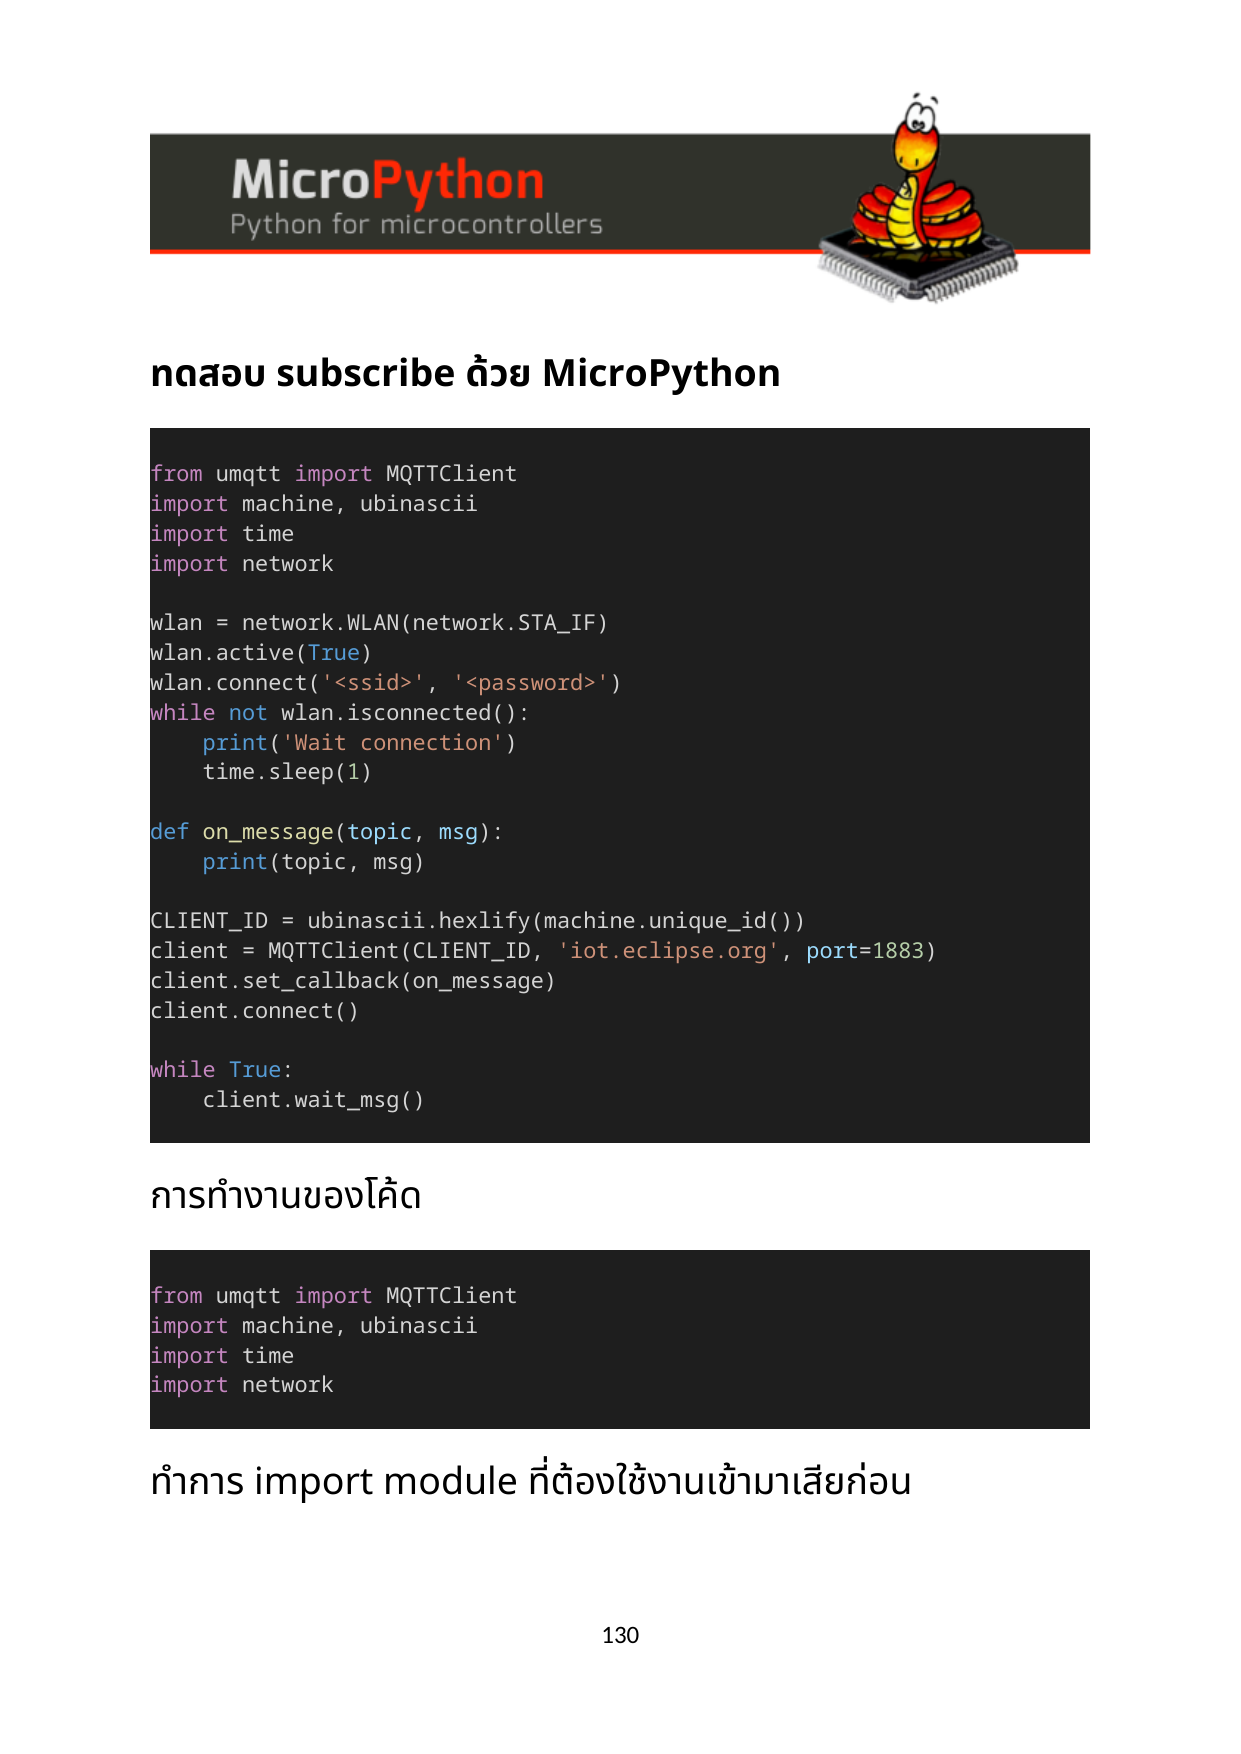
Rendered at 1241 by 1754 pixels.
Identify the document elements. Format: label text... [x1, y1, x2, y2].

text import network [150, 1369, 1090, 1399]
text while not wlan.isconnected(): [150, 697, 1090, 726]
text import time [150, 518, 1090, 548]
text import machine, ubinascii [150, 1310, 1090, 1339]
text import network [150, 548, 1090, 577]
text ทดสอบ subscribe ด้วย MicroPython [150, 347, 1090, 403]
text time.sleep(1) [150, 756, 1090, 786]
text import machine, ubinascii [150, 488, 1090, 518]
text wlan.active(True) [150, 637, 1090, 667]
text from umqtt import MQTTClient [150, 1280, 1090, 1310]
text wlan = network.WLAN(network.STA_IF) [150, 607, 1090, 637]
text client = MQTTClient(CLIENT_ID, 'iot.eclipse.org', port=1883) [150, 935, 1090, 965]
text import time [150, 1339, 1090, 1369]
text print('Wait connection') [150, 726, 1090, 756]
text while True: [150, 1054, 1090, 1084]
text client.wait_msg() [150, 1084, 1090, 1114]
text def on_message(topic, msg): [150, 816, 1090, 846]
text wlan.connect('<ssid>', '<password>') [150, 667, 1090, 697]
picture [150, 73, 1091, 322]
text print(topic, msg) [150, 846, 1090, 875]
text client.connect() [150, 994, 1090, 1024]
text ทำการ import module ที่ต้องใช้งานเข้ามาเสียก่อน [150, 1454, 1090, 1511]
text client.set_callback(on_message) [150, 965, 1090, 994]
text CLIENT_ID = ubinascii.hexlify(machine.unique_id()) [150, 905, 1090, 935]
text การทำงานของโค้ด [150, 1168, 1090, 1225]
text from umqtt import MQTTClient [150, 458, 1090, 488]
